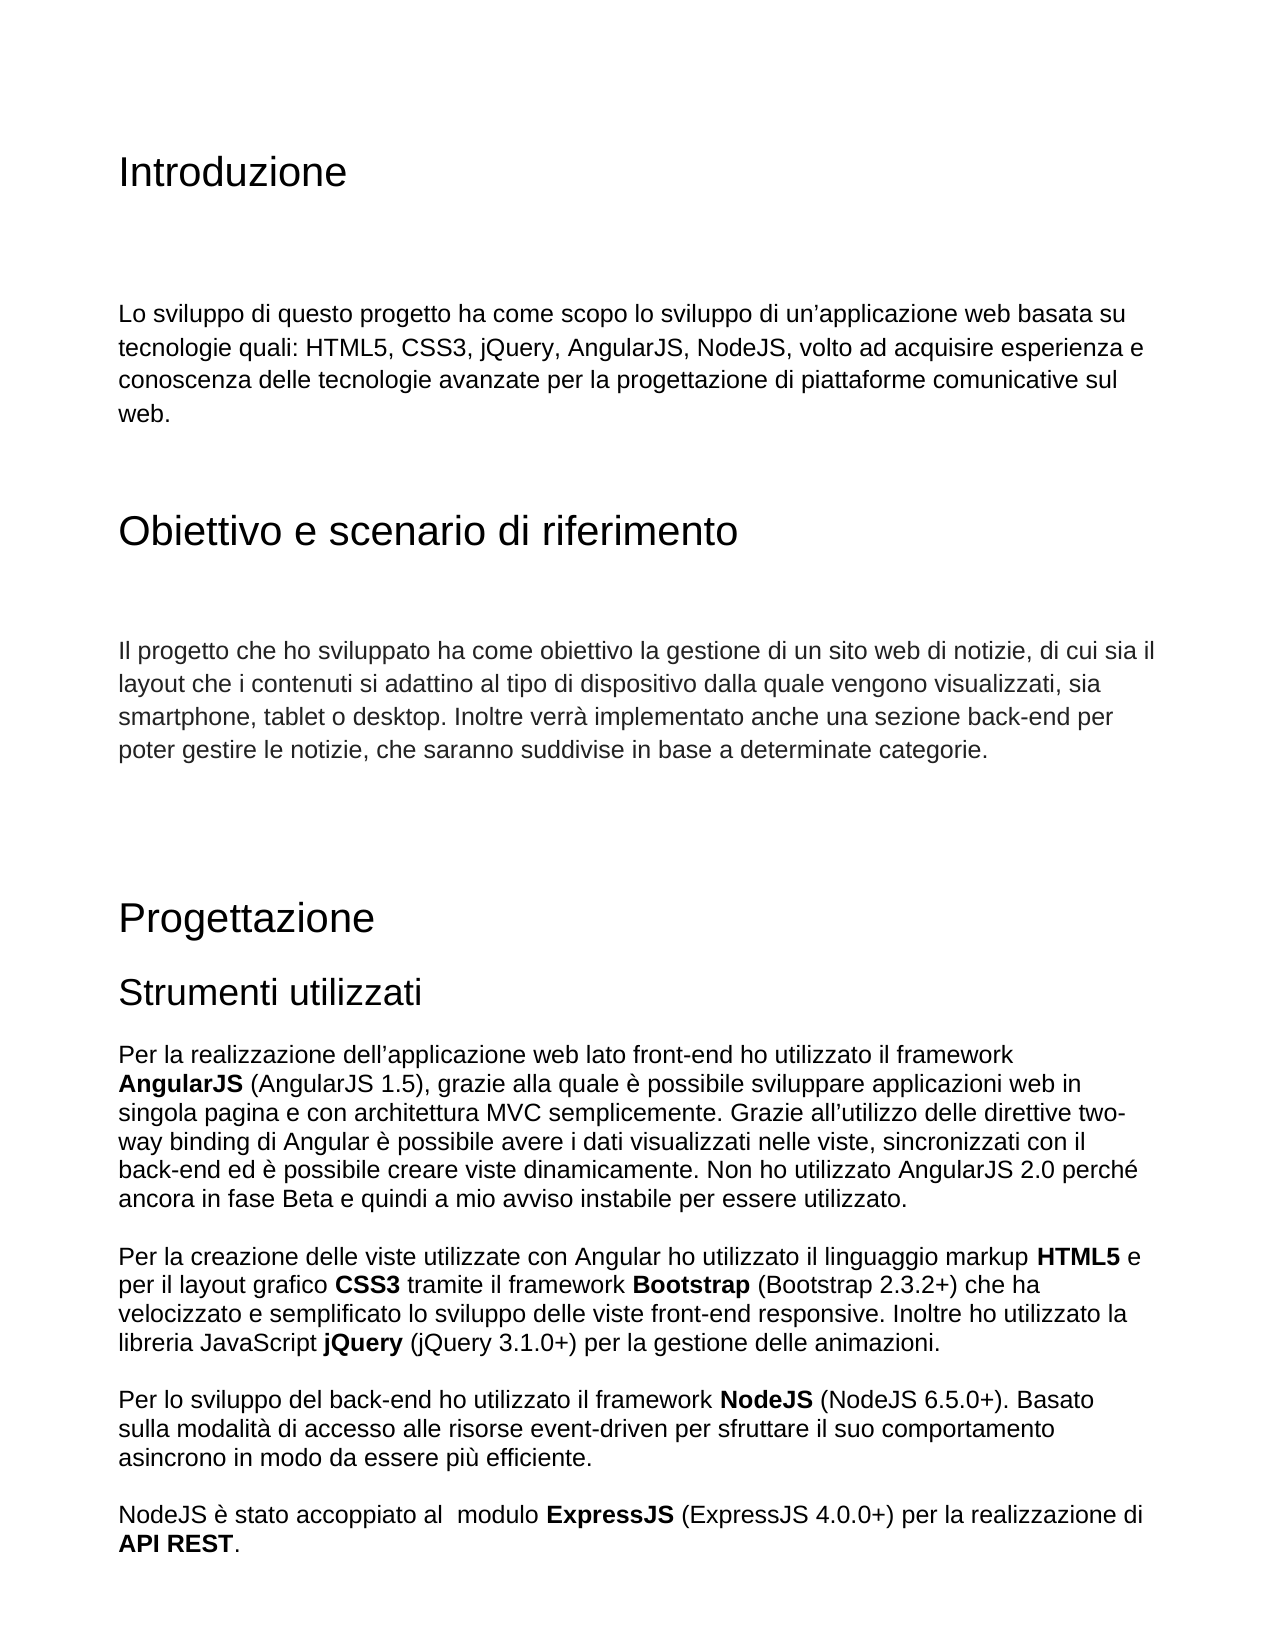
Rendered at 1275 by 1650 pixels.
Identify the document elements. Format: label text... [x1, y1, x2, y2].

text Per la realizzazione dell’applicazione web lato front-end ho utilizzato il framework AngularJS (AngularJS 1.5), grazie alla quale è possibile sviluppare applicazioni web in singola pagina e con architettura MVC semplicemente. Grazie all’utilizzo delle direttive two-way binding di Angular è possibile avere i dati visualizzati nelle viste, sincronizzati con il back-end ed è possibile creare viste dinamicamente. Non ho utilizzato AngularJS 2.0 perché ancora in fase Beta e quindi a mio avviso instabile per essere utilizzato. [118, 1040, 1146, 1213]
text Il progetto che ho sviluppato ha come obiettivo la gestione di un sito web di notizie, di cui sia il layout che i contenuti si adattino al tipo di dispositivo dalla quale vengono visualizzati, sia smartphone, tablet o desktop. Inoltre verrà implementato anche una sezione back-end per poter gestire le notizie, che saranno suddivise in base a determinate categorie. [118, 636, 1157, 764]
text Obiettivo e scenario di riferimento [118, 506, 1157, 554]
text Progettazione [118, 894, 1157, 942]
text Per lo sviluppo del back-end ho utilizzato il framework NodeJS (NodeJS 6.5.0+). Basato sulla modalità di accesso alle risorse event-driven per sfruttare il suo comportamento asincrono in modo da essere più efficiente. [118, 1385, 1146, 1471]
text Lo sviluppo di questo progetto ha come scopo lo sviluppo di un’applicazione web basata su tecnologie quali: HTML5, CSS3, jQuery, AngularJS, NodeJS, volto ad acquisire esperienza e conoscenza delle tecnologie avanzate per la progettazione di piattaforme comunicative sul web. [118, 299, 1157, 427]
text Introduzione [118, 148, 1157, 196]
text Strumenti utilizzati [118, 970, 1157, 1013]
text NodeJS è stato accoppiato al modulo ExpressJS (ExpressJS 4.0.0+) per la realizzazione di API REST. [118, 1500, 1146, 1558]
text Per la creazione delle viste utilizzate con Angular ho utilizzato il linguaggio markup HTML5 e per il layout grafico CSS3 tramite il framework Bootstrap (Bootstrap 2.3.2+) che ha velocizzato e semplificato lo sviluppo delle viste front-end responsive. Inoltre ho utilizzato la libreria JavaScript jQuery (jQuery 3.1.0+) per la gestione delle animazioni. [118, 1241, 1146, 1356]
